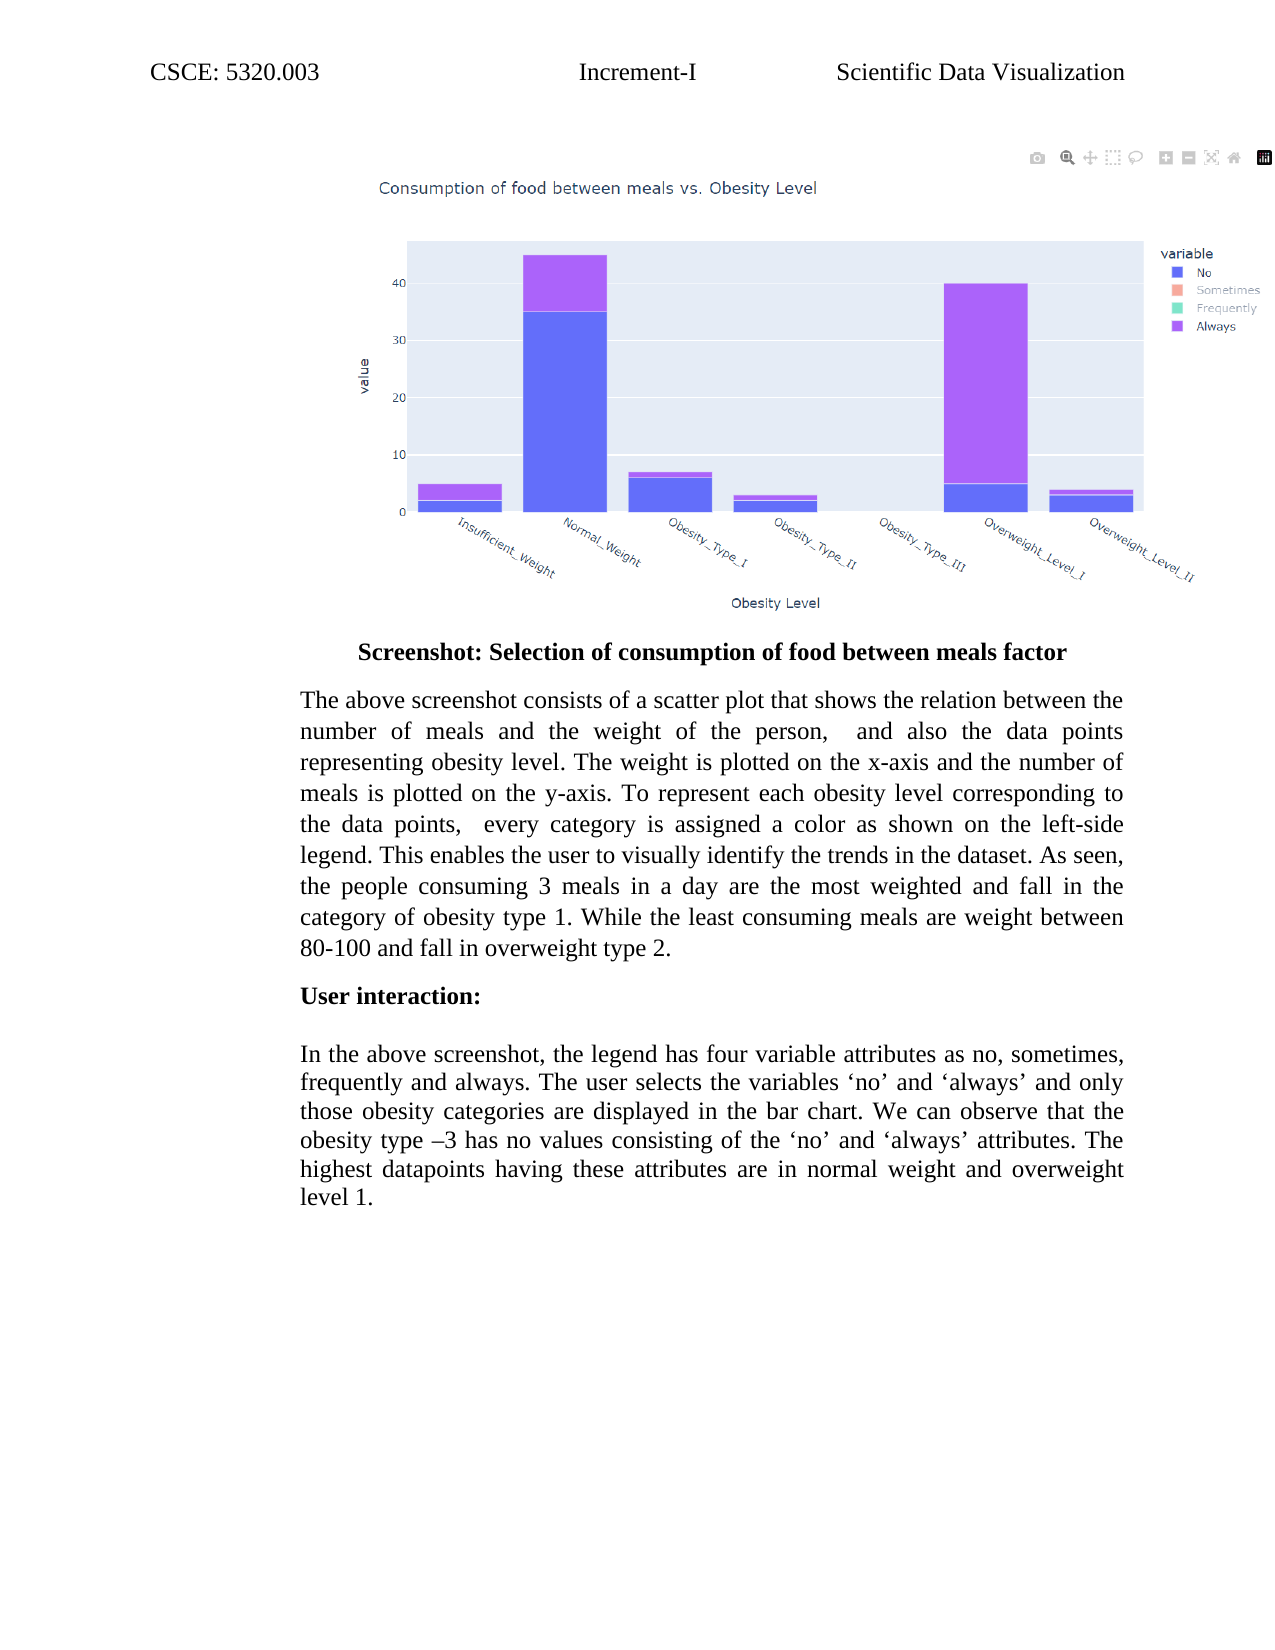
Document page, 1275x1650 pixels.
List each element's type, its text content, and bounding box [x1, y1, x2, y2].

text Screenshot: Selection of consumption of food between meals factor [225, 637, 1125, 666]
text In the above screenshot, the legend has four variable attributes as no, sometimes, frequently and always. The user selects the variables ‘no’ and ‘always’ and only those obesity categories are displayed in the bar chart. We can observe that the obesity type –3 has no values consisting of the ‘no’ and ‘always’ attributes. The highest datapoints having these attributes are in normal weight and overweight level 1. [300, 1039, 1125, 1211]
text The above screenshot consists of a scatter plot that shows the relation between the number of meals and the weight of the person, and also the data points representing obesity level. The weight is plotted on the x-axis and the number of meals is plotted on the y-axis. To represent each obesity level corresponding to the data points, every category is assigned a color as shown on the left-side legend. This enables the user to visually identify the trends in the dataset. As seen, the people consuming 3 meals in a day are the most weighted and fall in the category of obesity type 1. While the least consuming meals are weight between 80-100 and fall in overweight type 2. [300, 685, 1125, 962]
picture [300, 150, 1275, 619]
text User interaction: [225, 981, 1125, 1010]
